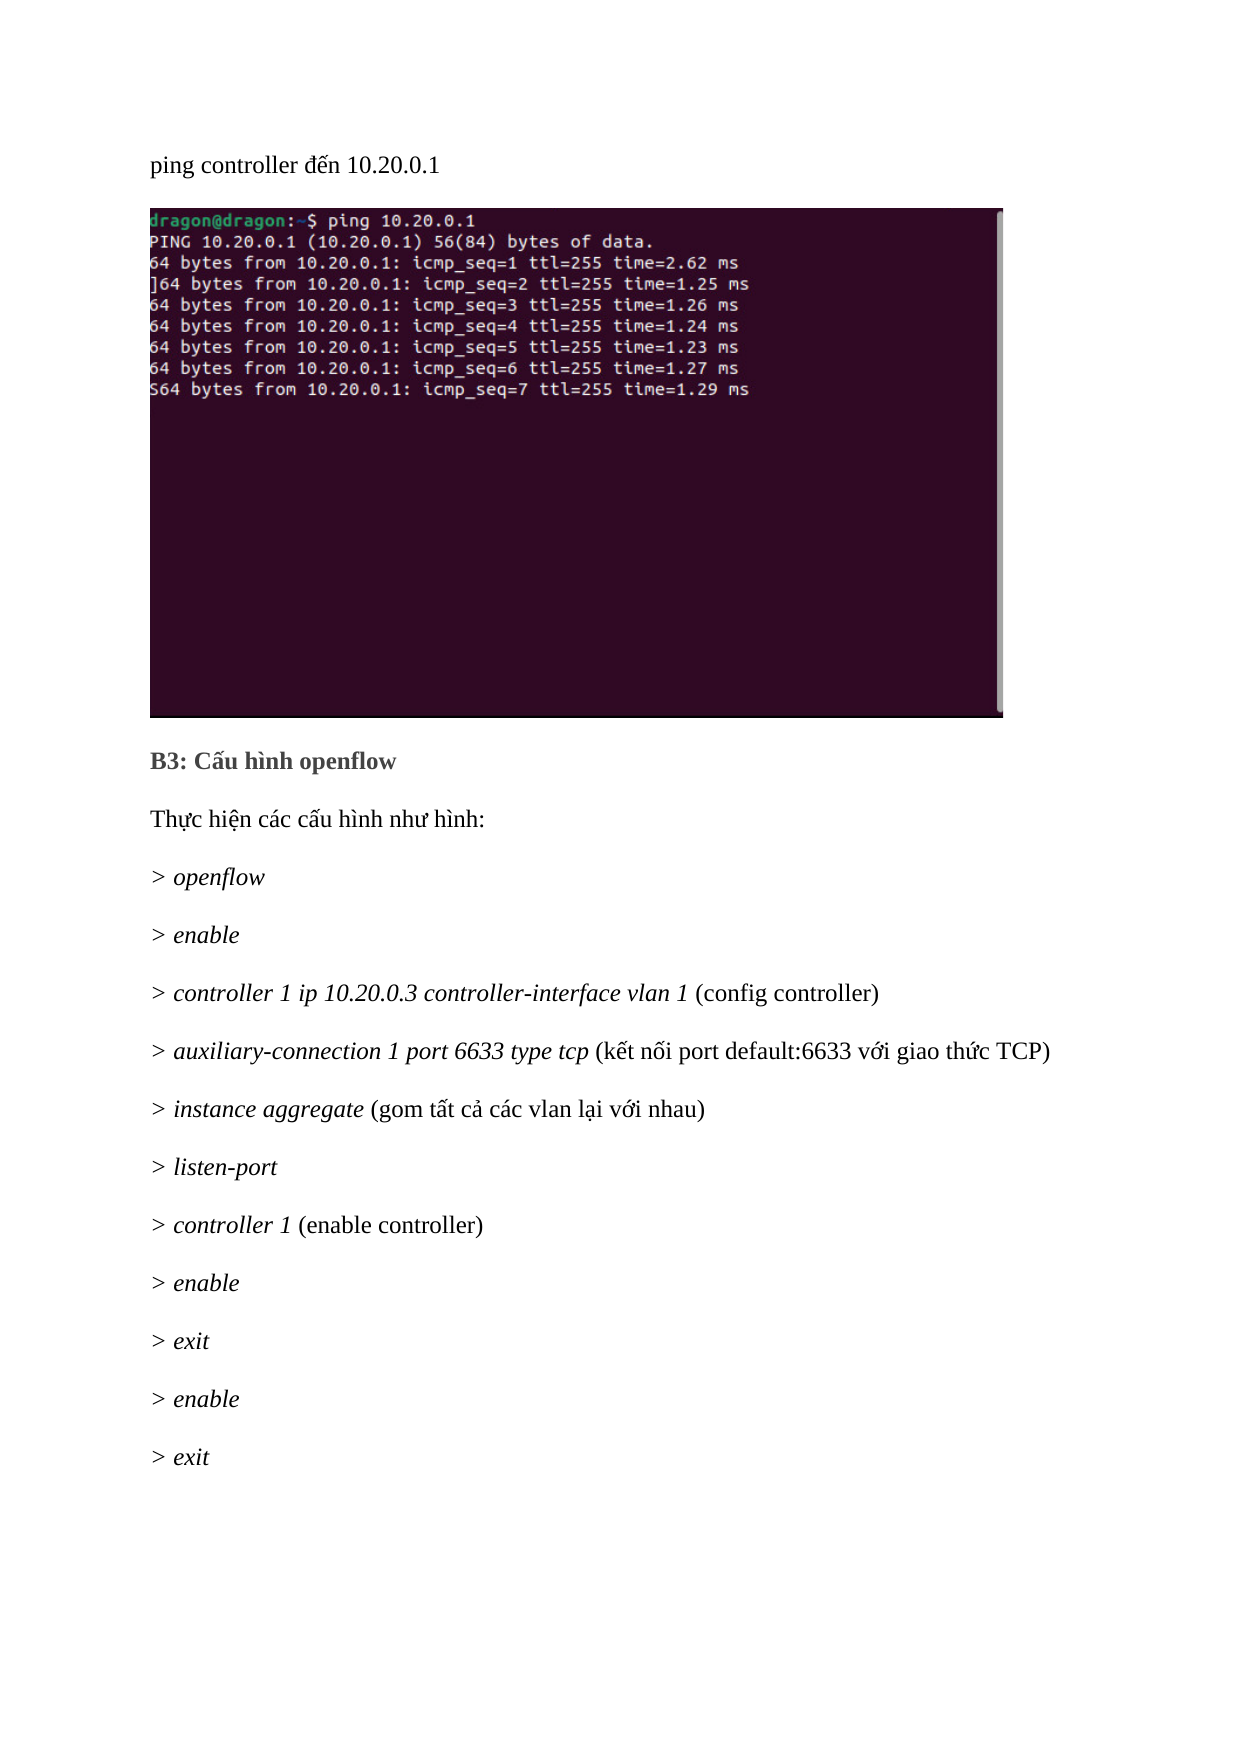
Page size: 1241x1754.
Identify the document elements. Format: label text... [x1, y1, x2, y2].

text > listen-port [150, 1152, 1090, 1181]
text > controller 1 ip 10.20.0.3 controller-interface vlan 1 (config controller) [150, 978, 1090, 1007]
picture [150, 208, 1004, 718]
text > enable [150, 920, 1090, 949]
text > enable [150, 1268, 1090, 1297]
text > auxiliary-connection 1 port 6633 type tcp (kết nối port default:6633 với giao thức TCP) [150, 1036, 1090, 1065]
subtitle B3: Cấu hình openflow [150, 746, 1090, 775]
text ping controller đến 10.20.0.1 [150, 150, 1090, 179]
text Thực hiện các cấu hình như hình: [150, 804, 1090, 833]
text > exit [150, 1326, 1090, 1355]
text > exit [150, 1442, 1090, 1471]
text > enable [150, 1384, 1090, 1413]
text > controller 1 (enable controller) [150, 1210, 1090, 1239]
text > openflow [150, 862, 1090, 891]
text > instance aggregate (gom tất cả các vlan lại với nhau) [150, 1094, 1090, 1123]
